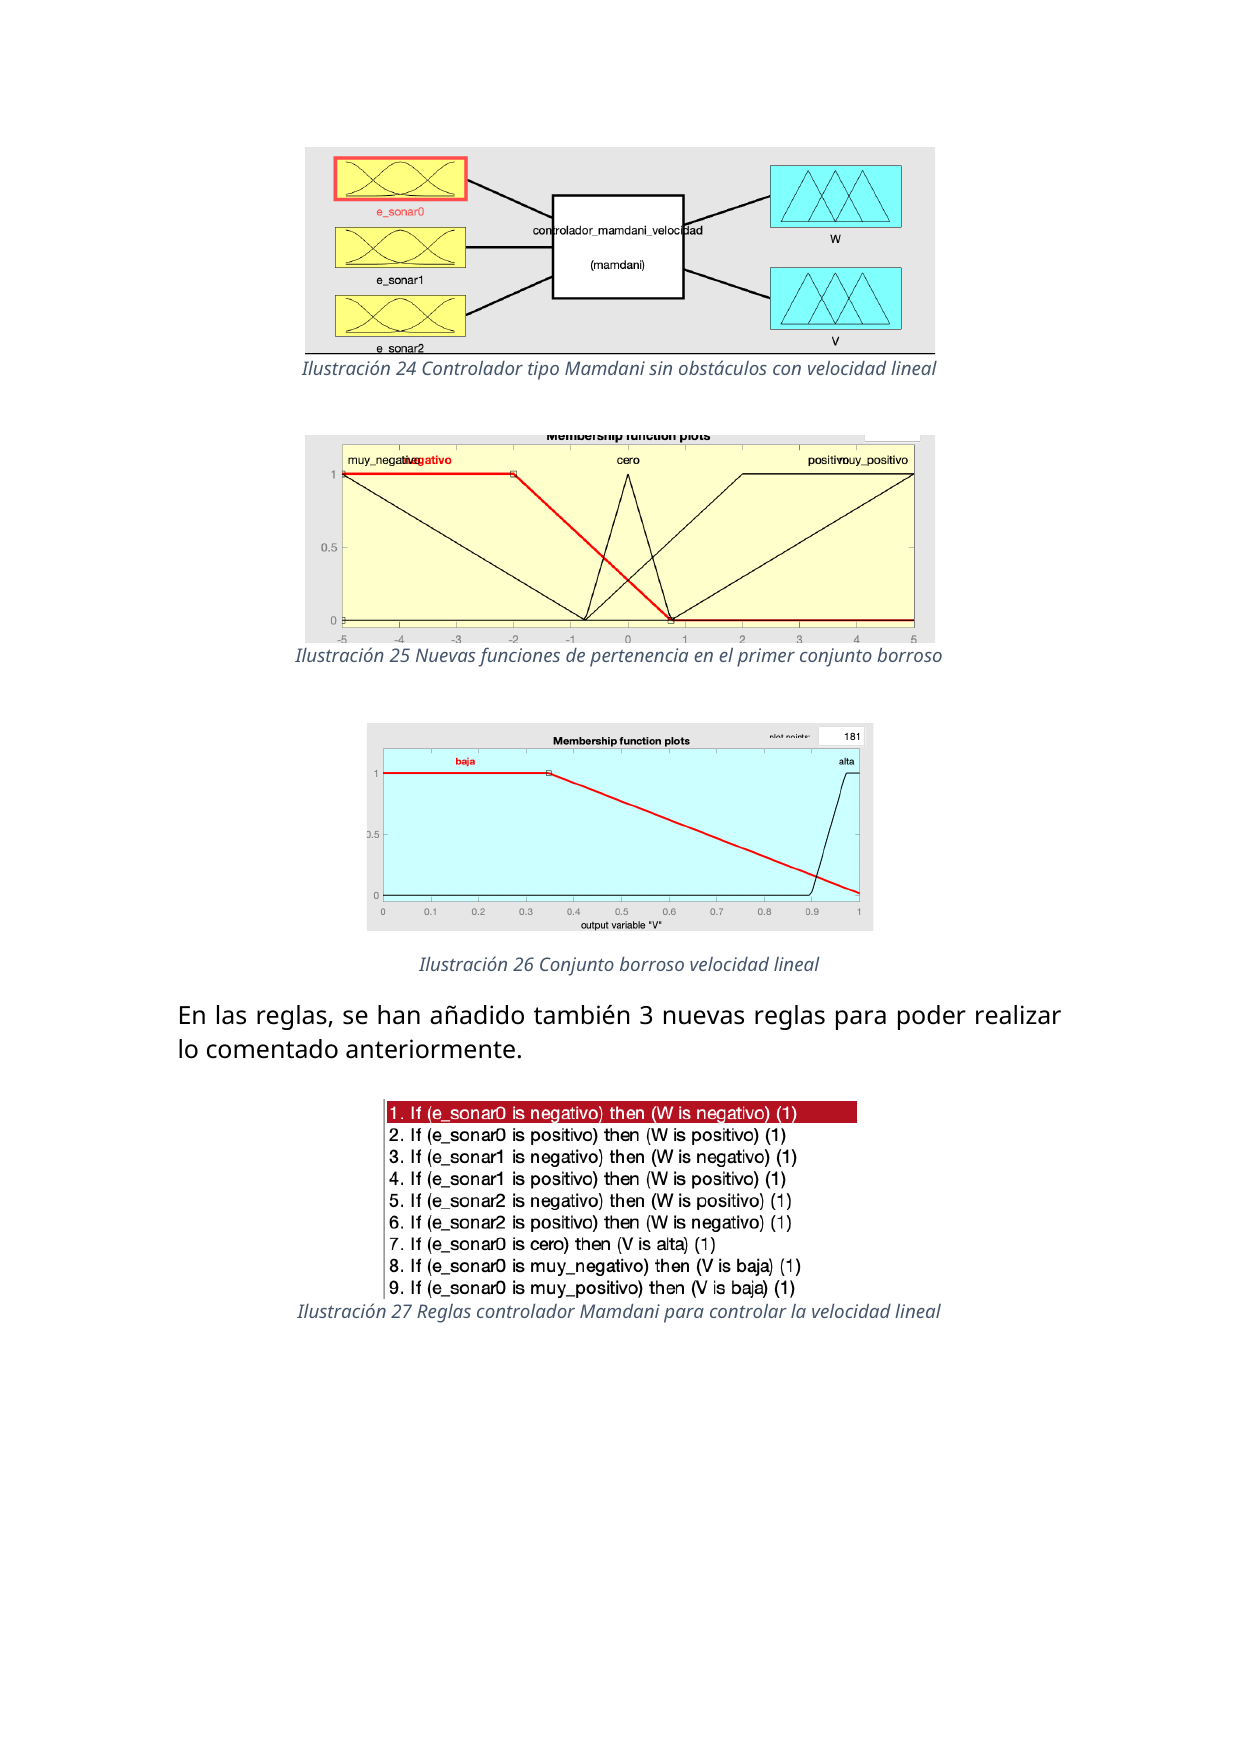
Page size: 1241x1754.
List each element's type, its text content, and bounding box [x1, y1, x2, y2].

text En las reglas, se han añadido también 3 nuevas reglas para poder realizar lo comentado anteriormente. [177, 997, 1063, 1066]
picture [305, 147, 936, 355]
picture [383, 1099, 857, 1299]
picture [366, 723, 874, 931]
picture [305, 435, 936, 643]
